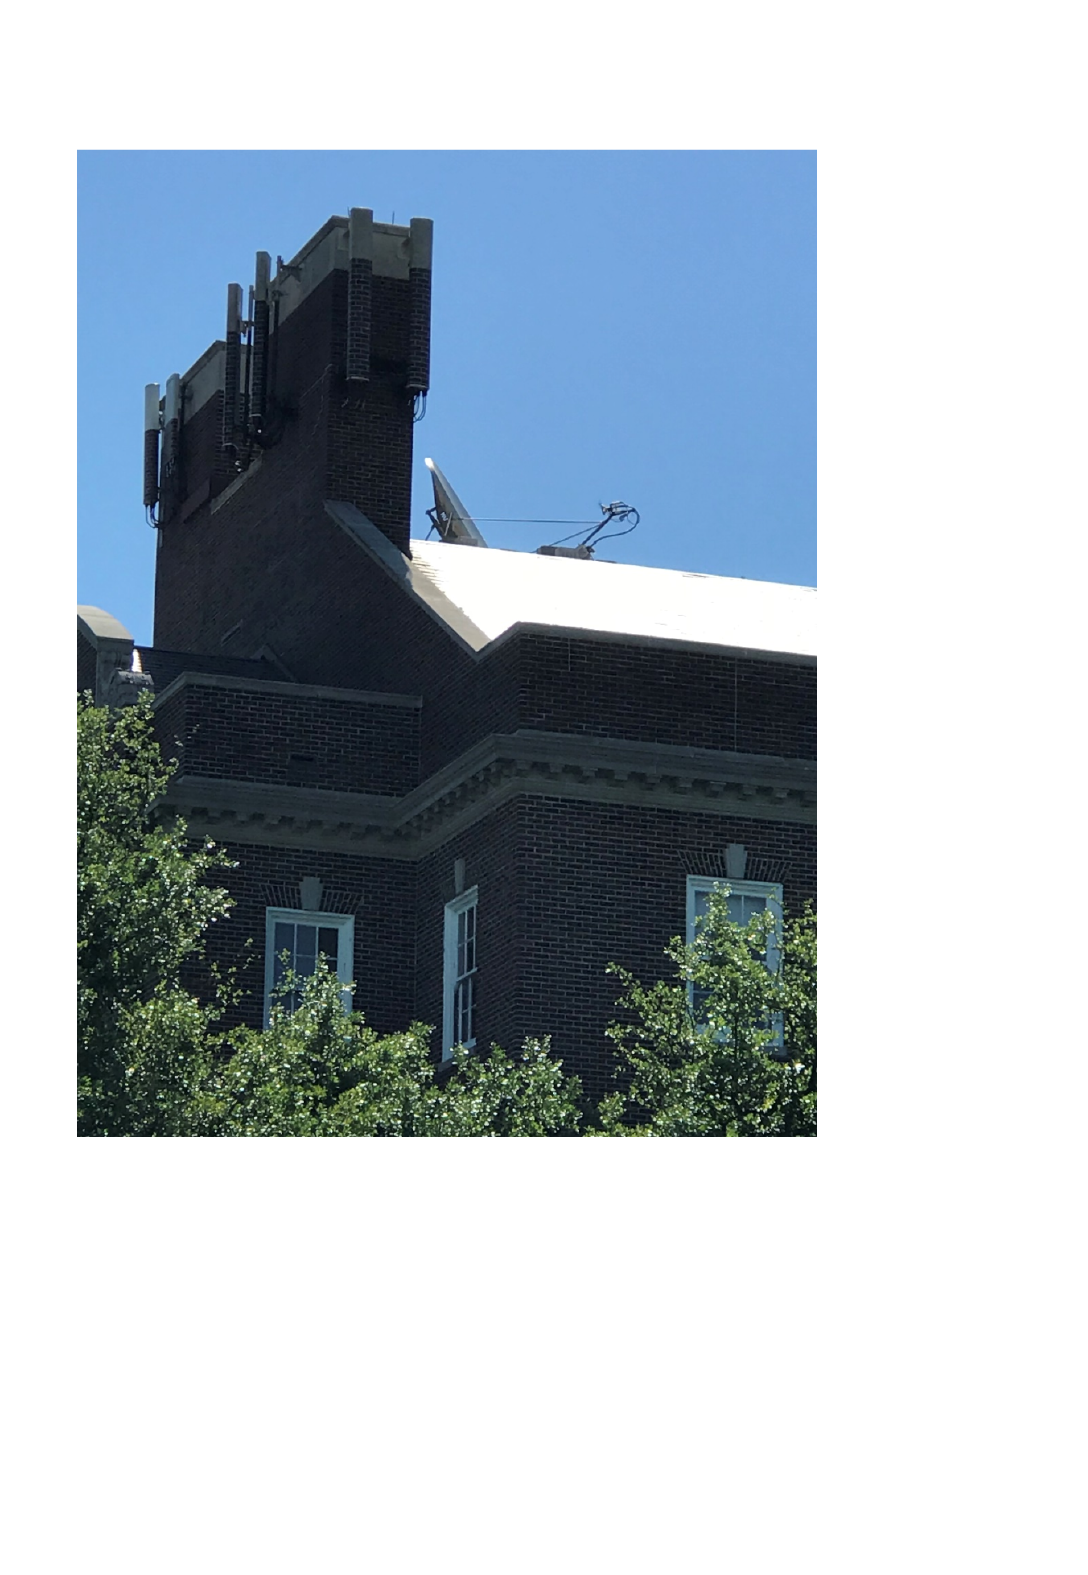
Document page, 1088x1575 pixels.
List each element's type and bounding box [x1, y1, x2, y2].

picture [77, 151, 817, 1136]
